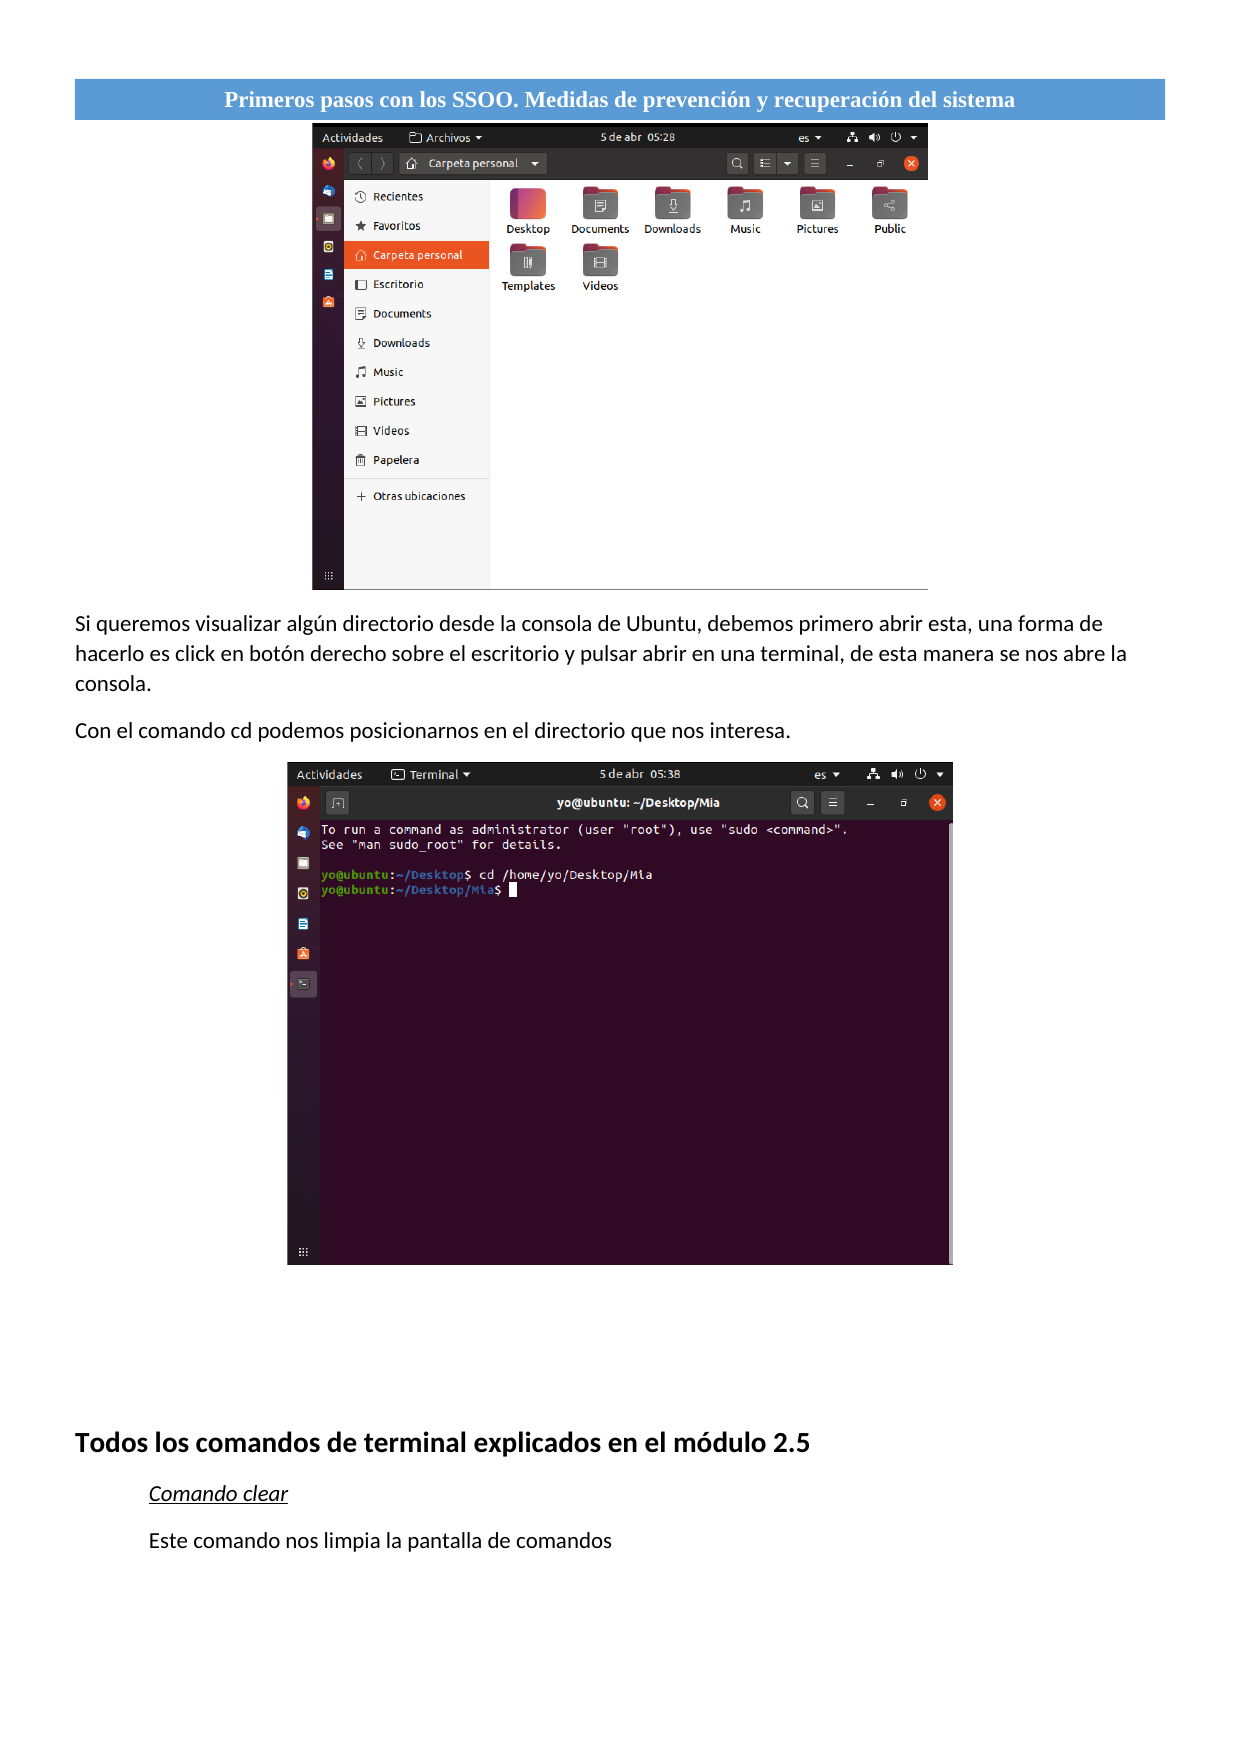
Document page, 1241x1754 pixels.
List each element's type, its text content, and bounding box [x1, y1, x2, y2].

text Comando clear [75, 1479, 1165, 1507]
text Este comando nos limpia la pantalla de comandos [75, 1526, 1165, 1554]
text Todos los comandos de terminal explicados en el módulo 2.5 [75, 1424, 1165, 1459]
text Con el comando cd podemos posicionarnos en el directorio que nos interesa. [75, 716, 1165, 744]
text Si queremos visualizar algún directorio desde la consola de Ubuntu, debemos primero abrir esta, una forma de hacerlo es click en botón derecho sobre el escritorio y pulsar abrir en una terminal, de esta manera se nos abre la consola. [75, 609, 1165, 697]
